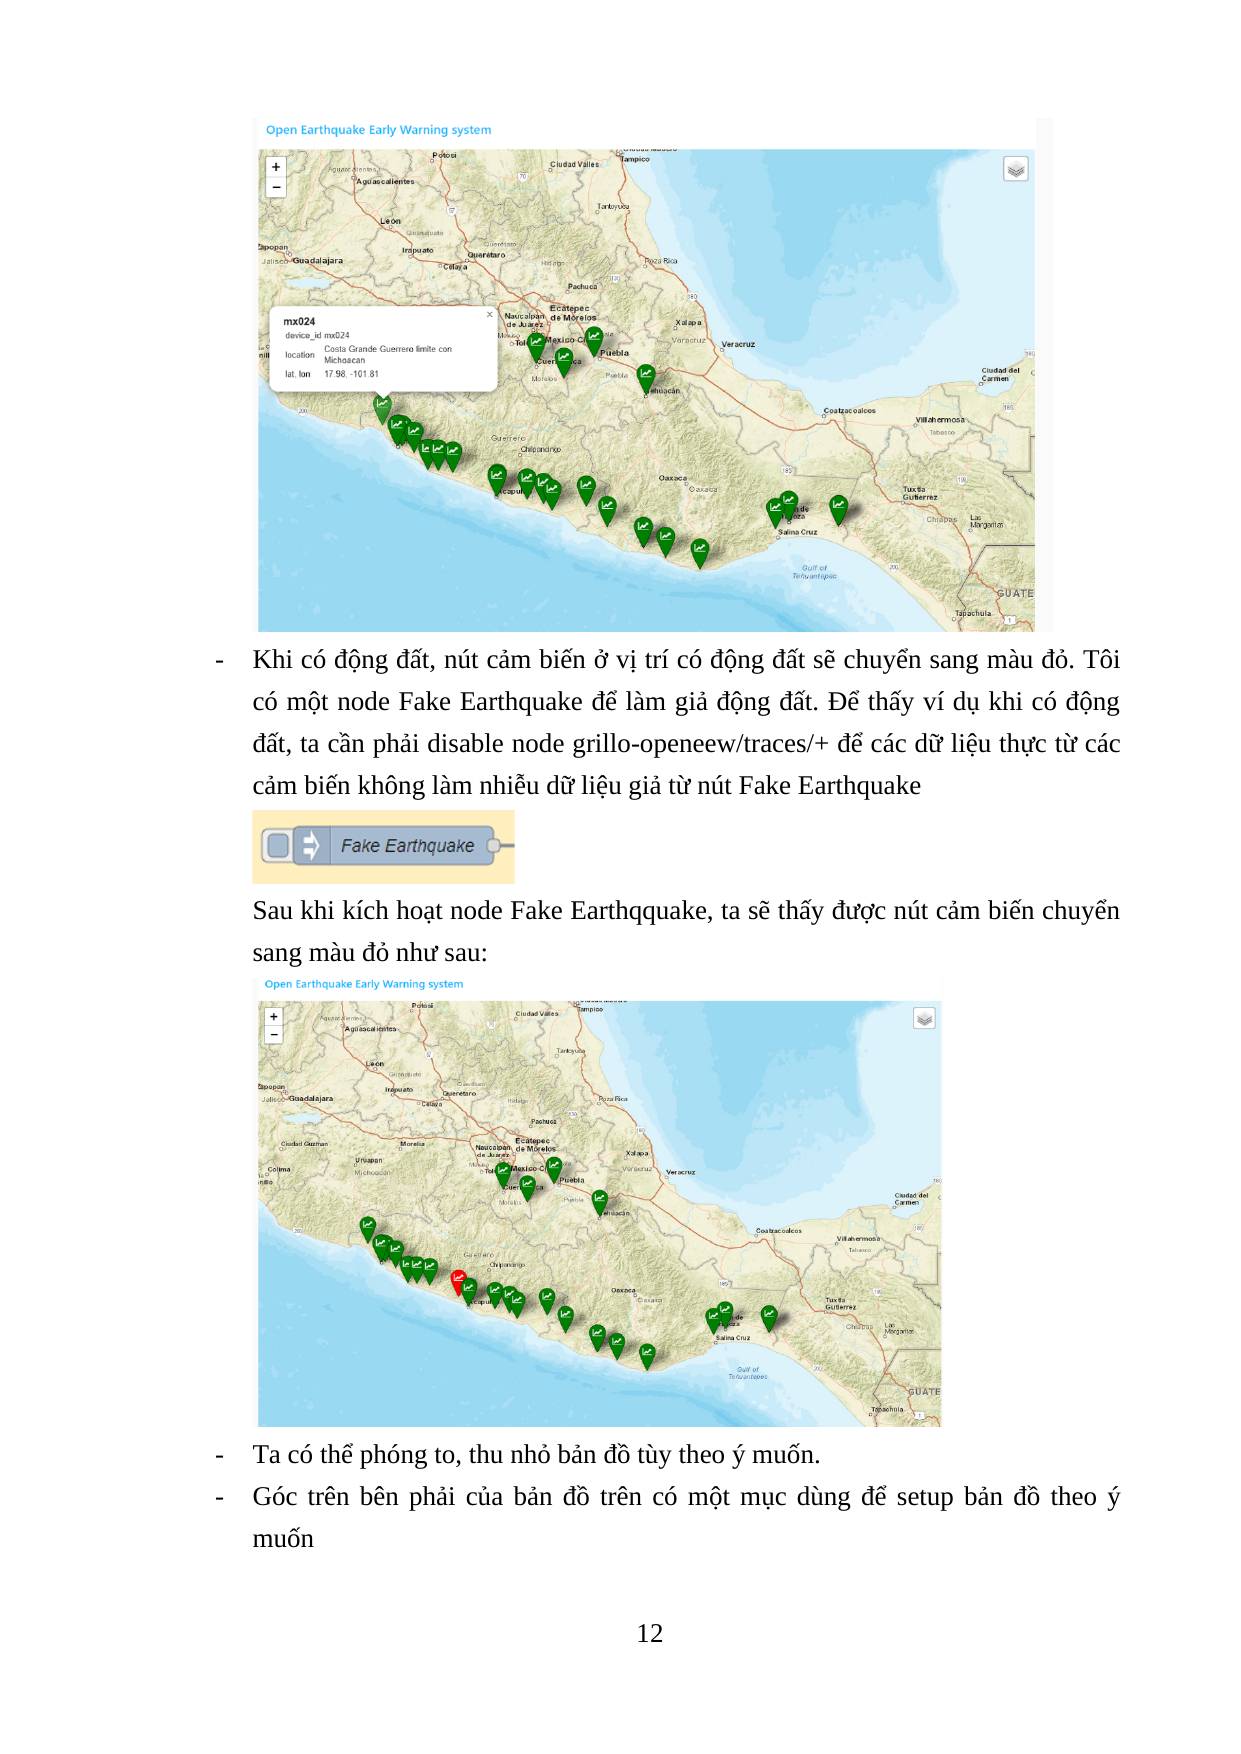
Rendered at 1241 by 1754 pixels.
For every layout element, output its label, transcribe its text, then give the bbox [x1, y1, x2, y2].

list Ta có thể phóng to, thu nhỏ bản đồ tùy theo ý muốn. [215, 1438, 1122, 1469]
list Sau khi kích hoạt node Fake Earthqquake, ta sẽ thấy được nút cảm biến chuyển sang màu đỏ như sau: [252, 894, 1122, 967]
list Góc trên bên phải của bản đồ trên có một mục dùng để setup bản đồ theo ý muốn [215, 1480, 1122, 1553]
picture [252, 810, 515, 884]
picture [252, 118, 1053, 632]
list Khi có động đất, nút cảm biến ở vị trí có động đất sẽ chuyển sang màu đỏ. Tôi có một node Fake Earthquake để làm giả động đất. Để thấy ví dụ khi có động đất, ta cần phải disable node grillo-openeew/traces/+ để các dữ liệu thực từ các cảm biến không làm nhiễu dữ liệu giả từ nút Fake Earthquake [215, 643, 1122, 800]
picture [252, 978, 943, 1427]
